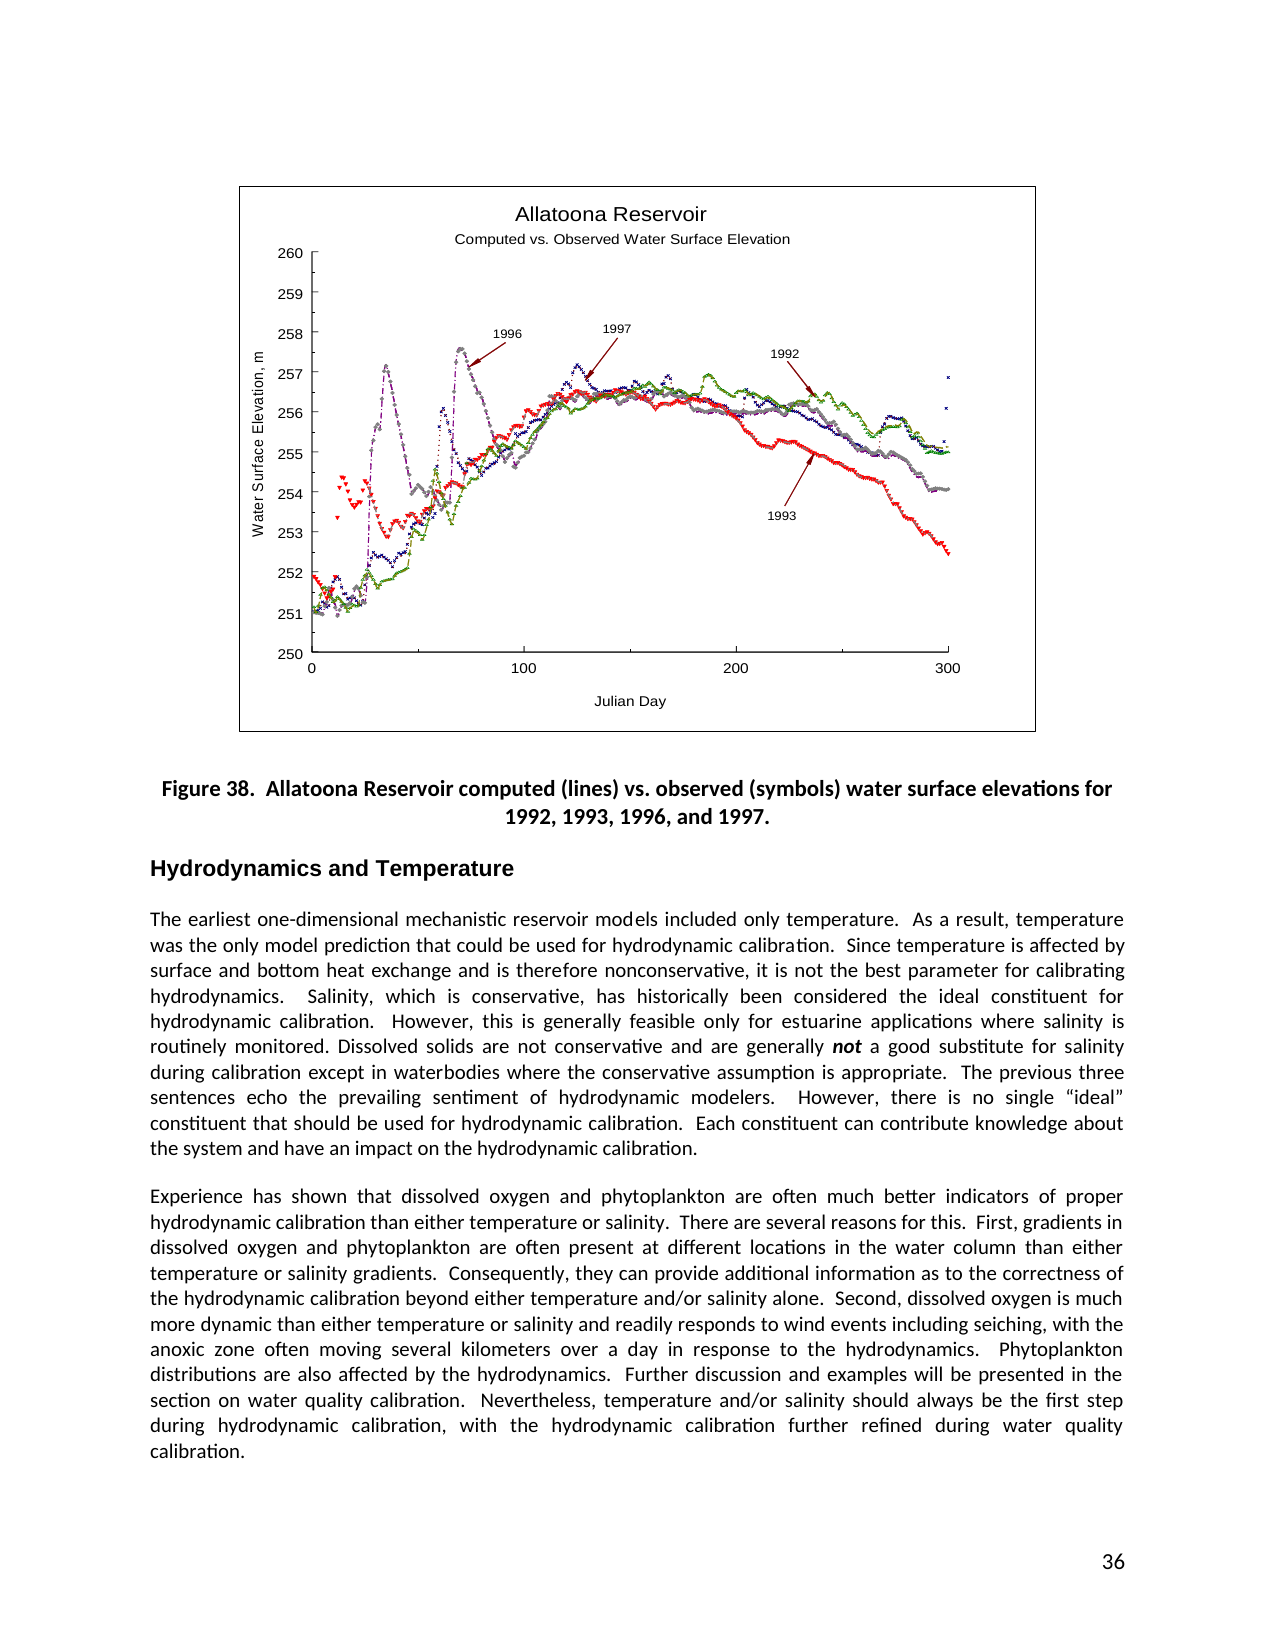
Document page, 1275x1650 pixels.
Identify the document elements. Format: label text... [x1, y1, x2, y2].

text Experience has shown that dissolved oxygen and phytoplankton are often much better indicators of proper hydrodynamic calibration than either temperature or salinity. There are several reasons for this. First, gradients in dissolved oxygen and phytoplankton are often present at different locations in the water column than either temperature or salinity gradients. Consequently, they can provide additional information as to the correctness of the hydrodynamic calibration beyond either temperature and/or salinity alone. Second, dissolved oxygen is much more dynamic than either temperature or salinity and readily responds to wind events including seiching, with the anoxic zone often moving several kilometers over a day in response to the hydrodynamics. Phytoplankton distributions are also affected by the hydrodynamics. Further discussion and examples will be presented in the section on water quality calibration. Nevertheless, temperature and/or salinity should always be the first step during hydrodynamic calibration, with the hydrodynamic calibration further refined during water quality calibration. [150, 1184, 1125, 1463]
text The earliest one-dimensional mechanistic reservoir models included only temperature. As a result, temperature was the only model prediction that could be used for hydrodynamic calibration. Since temperature is affected by surface and bottom heat exchange and is therefore nonconservative, it is not the best parameter for calibrating hydrodynamics. Salinity, which is conservative, has historically been considered the ideal constituent for hydrodynamic calibration. However, this is generally feasible only for estuarine applications where salinity is routinely monitored. Dissolved solids are not conservative and are generally not a good substitute for salinity during calibration except in waterbodies where the conservative assumption is appropriate. The previous three sentences echo the prevailing sentiment of hydrodynamic modelers. However, there is no single “ideal” constituent that should be used for hydrodynamic calibration. Each constituent can contribute knowledge about the system and have an impact on the hydrodynamic calibration. [150, 907, 1125, 1161]
subtitle Hydrodynamics and Temperature [150, 855, 1125, 882]
text Figure 38. Allatoona Reservoir computed (lines) vs. observed (symbols) water surface elevations for 1992, 1993, 1996, and 1997. [150, 774, 1125, 830]
